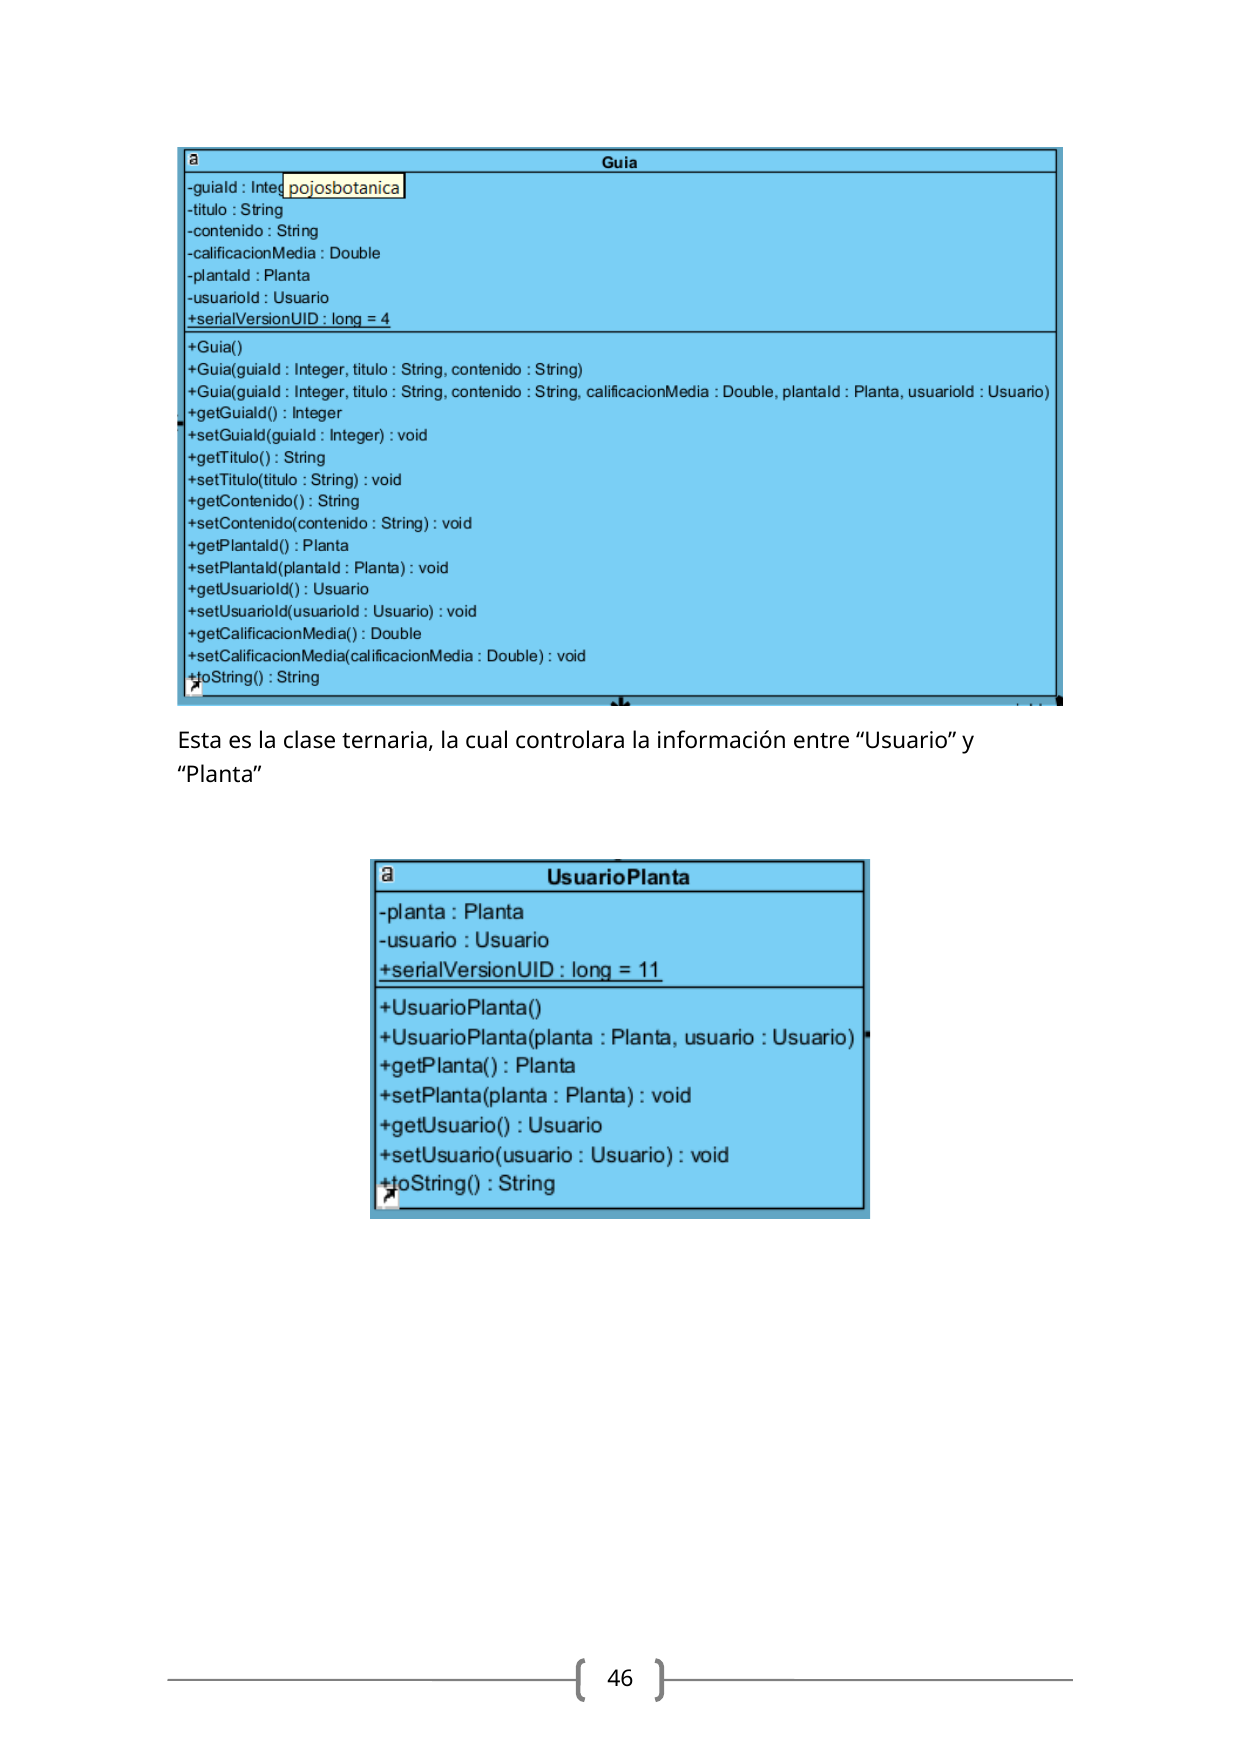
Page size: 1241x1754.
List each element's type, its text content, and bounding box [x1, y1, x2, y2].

picture [370, 859, 871, 1219]
text Esta es la clase ternaria, la cual controlara la información entre “Usuario” y “Planta” [177, 724, 1063, 789]
picture [177, 147, 1063, 706]
